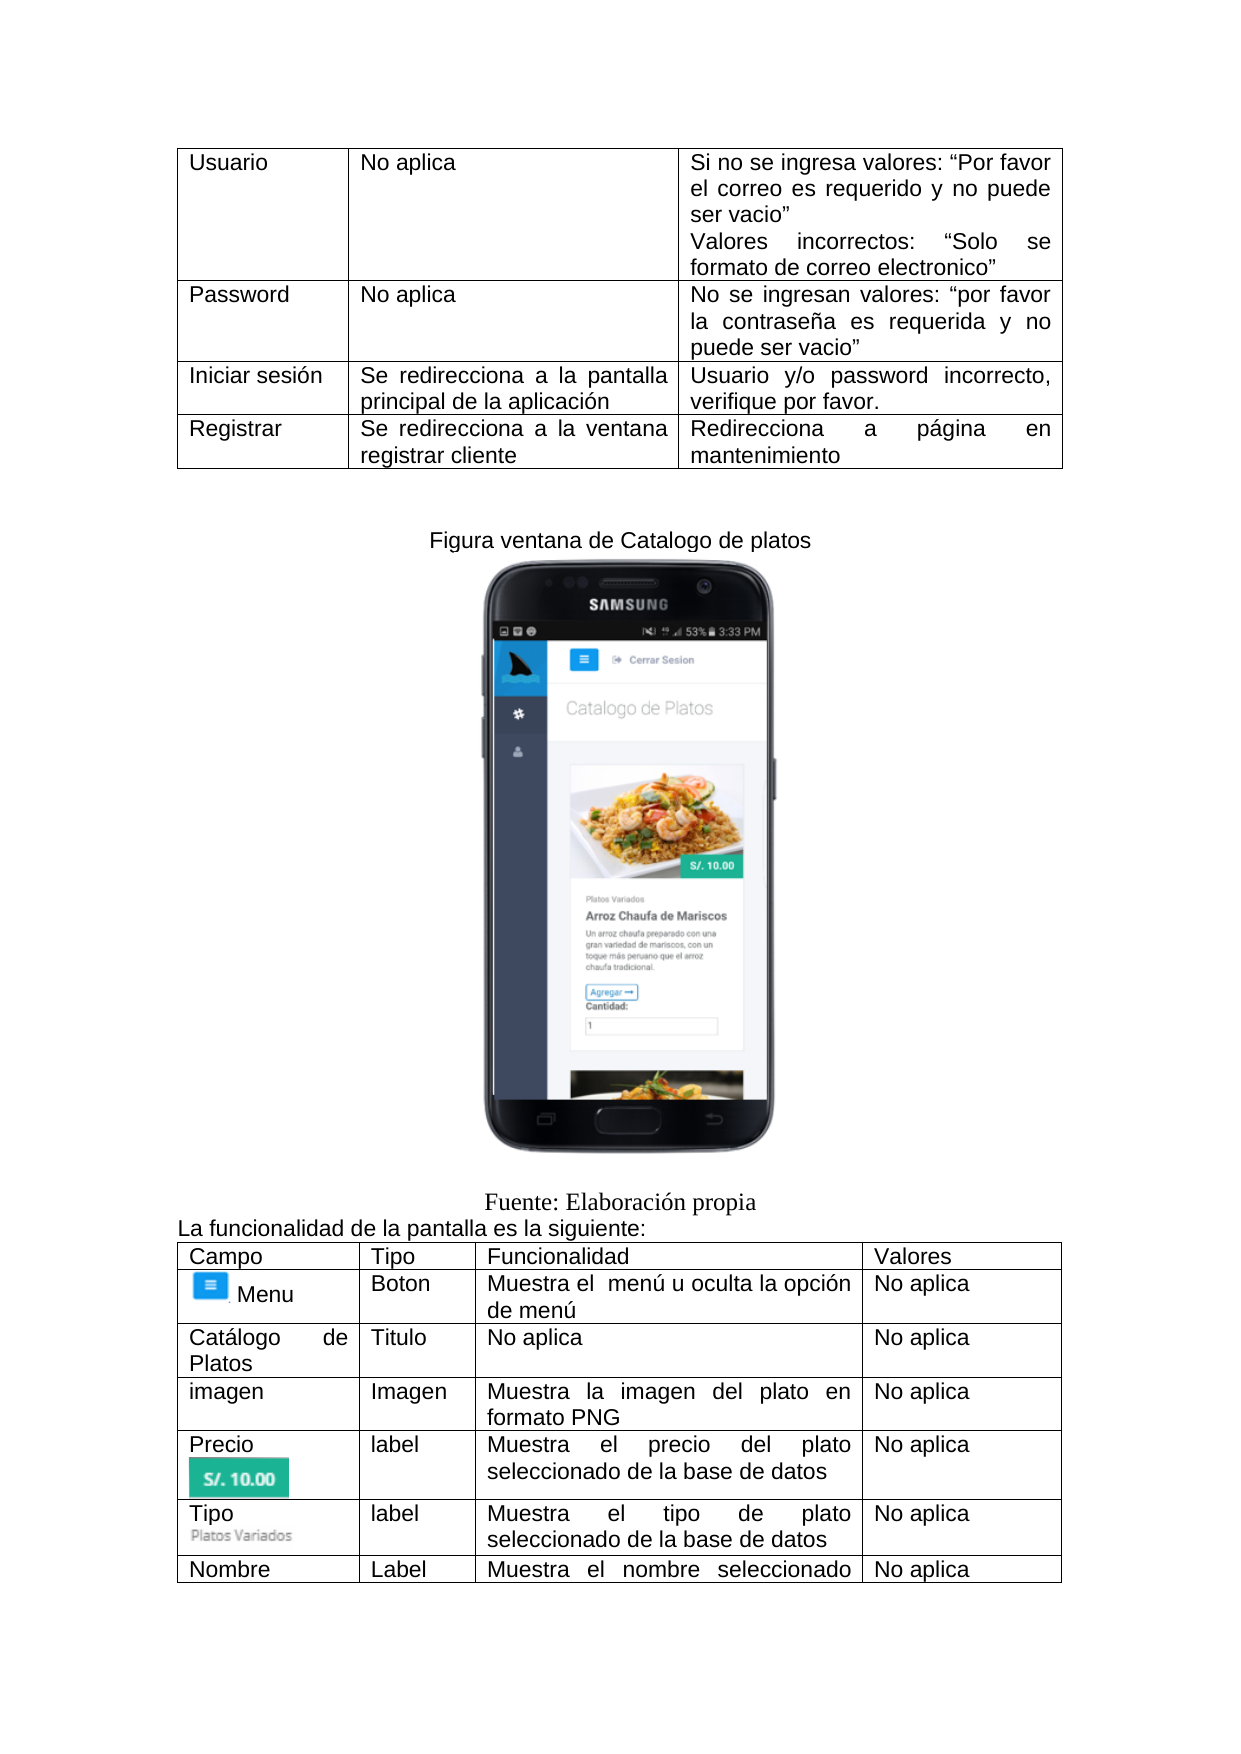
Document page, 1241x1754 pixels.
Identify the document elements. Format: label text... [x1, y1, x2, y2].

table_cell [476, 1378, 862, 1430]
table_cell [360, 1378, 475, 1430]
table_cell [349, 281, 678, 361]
picture [188, 1457, 289, 1499]
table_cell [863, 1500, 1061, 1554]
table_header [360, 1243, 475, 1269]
picture [188, 1270, 231, 1303]
text La funcionalidad de la pantalla es la siguiente: [177, 1215, 1063, 1242]
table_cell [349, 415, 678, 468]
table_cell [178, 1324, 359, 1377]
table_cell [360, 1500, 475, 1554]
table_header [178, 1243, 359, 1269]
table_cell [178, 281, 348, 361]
text Fuente: Elaboración propia [177, 1187, 1063, 1215]
picture [188, 1525, 296, 1554]
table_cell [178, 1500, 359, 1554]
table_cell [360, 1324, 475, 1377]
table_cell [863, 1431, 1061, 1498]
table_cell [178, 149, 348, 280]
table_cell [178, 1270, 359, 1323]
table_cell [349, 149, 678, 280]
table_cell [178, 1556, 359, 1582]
text Figura ventana de Catalogo de platos [177, 527, 1063, 553]
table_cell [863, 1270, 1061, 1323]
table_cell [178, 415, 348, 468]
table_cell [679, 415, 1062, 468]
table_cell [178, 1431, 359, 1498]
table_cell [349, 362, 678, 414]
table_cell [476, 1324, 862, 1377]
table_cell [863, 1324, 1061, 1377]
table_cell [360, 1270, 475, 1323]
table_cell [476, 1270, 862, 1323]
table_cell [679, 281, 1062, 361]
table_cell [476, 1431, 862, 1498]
picture [453, 552, 787, 1161]
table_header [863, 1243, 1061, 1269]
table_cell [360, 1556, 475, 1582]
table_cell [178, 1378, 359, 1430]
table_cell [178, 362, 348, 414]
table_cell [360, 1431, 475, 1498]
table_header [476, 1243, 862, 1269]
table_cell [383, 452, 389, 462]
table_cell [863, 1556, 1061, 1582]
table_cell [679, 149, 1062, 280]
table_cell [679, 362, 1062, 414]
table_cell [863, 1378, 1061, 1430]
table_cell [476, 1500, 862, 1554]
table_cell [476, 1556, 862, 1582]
